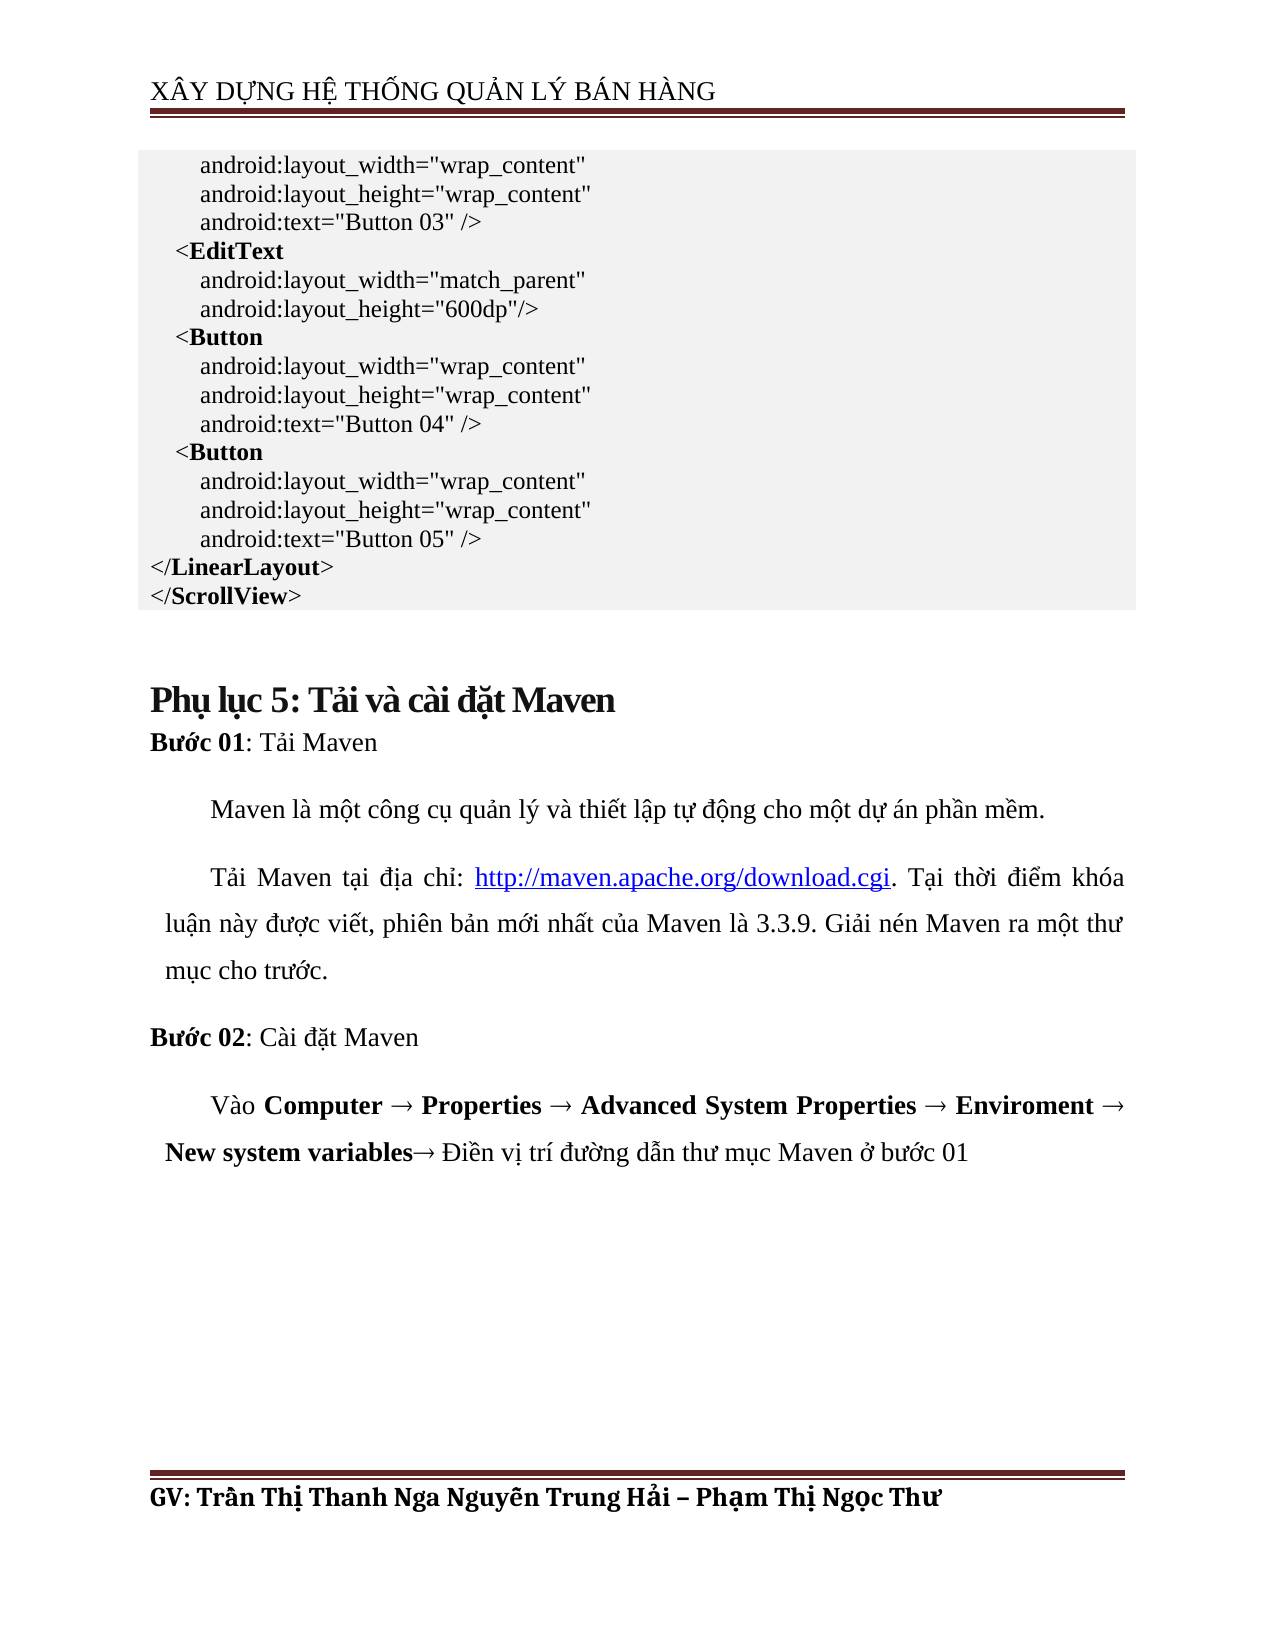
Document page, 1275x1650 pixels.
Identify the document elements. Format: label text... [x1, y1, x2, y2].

subtitle Phụ lục 5: Tải và cài đặt Maven [150, 677, 1121, 721]
text Tải Maven tại địa chỉ: http://maven.apache.org/download.cgi. Tại thời điểm khóa luận này được viết, phiên bản mới nhất của Maven là 3.3.9. Giải nén Maven ra một thư mục cho trước. [165, 861, 1125, 985]
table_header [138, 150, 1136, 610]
text Vào Computer Properties Advanced System Properties Enviroment New system variables Điền vị trí đường dẫn thư mục Maven ở bước 01 [165, 1089, 1125, 1167]
text Bước 01: Tải Maven [150, 726, 1125, 757]
text Bước 02: Cài đặt Maven [150, 1021, 1125, 1053]
text Maven là một công cụ quản lý và thiết lập tự động cho một dự án phần mềm. [150, 793, 1125, 824]
